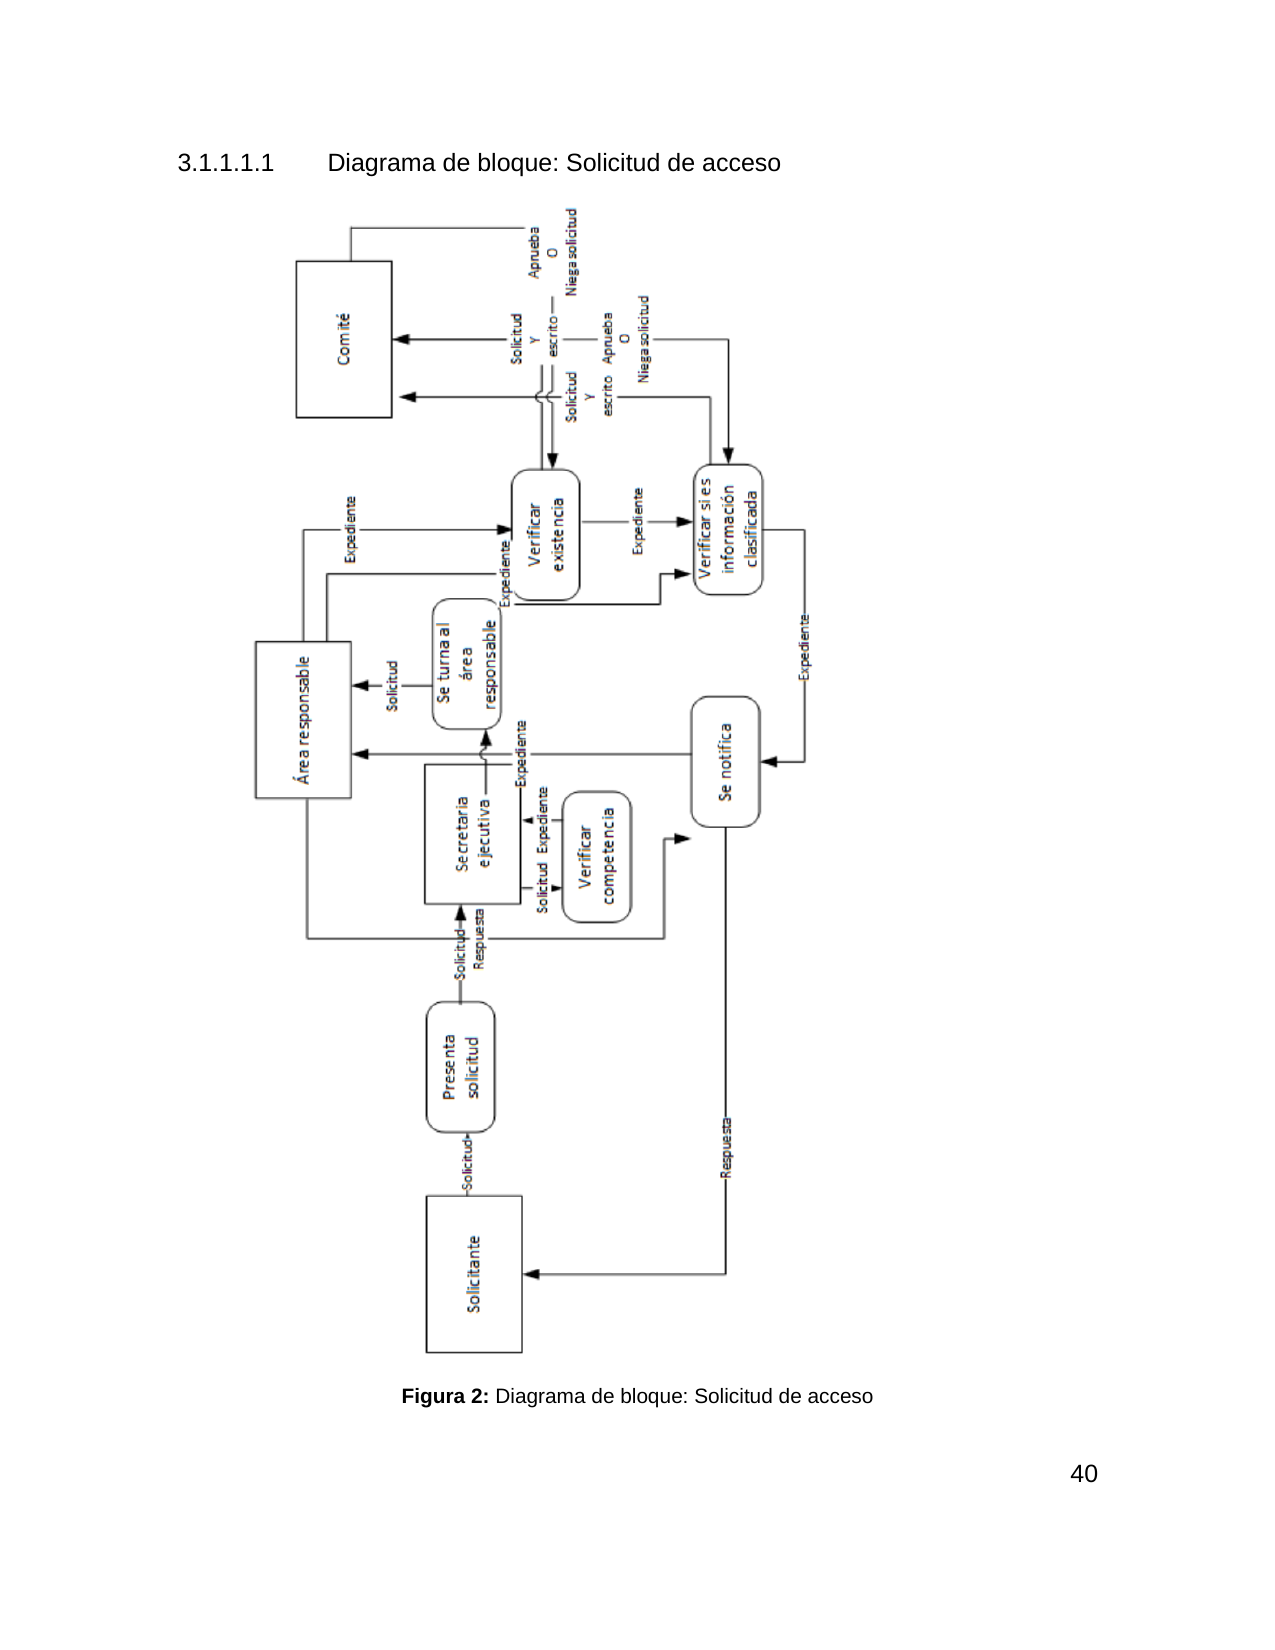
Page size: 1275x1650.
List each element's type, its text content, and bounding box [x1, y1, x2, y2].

subtitle 3.1.1.1.1 Diagrama de bloque: Solicitud de acceso [177, 148, 1098, 176]
text Figura 2: Diagrama de bloque: Solicitud de acceso [177, 1384, 1098, 1408]
picture [254, 201, 821, 1353]
